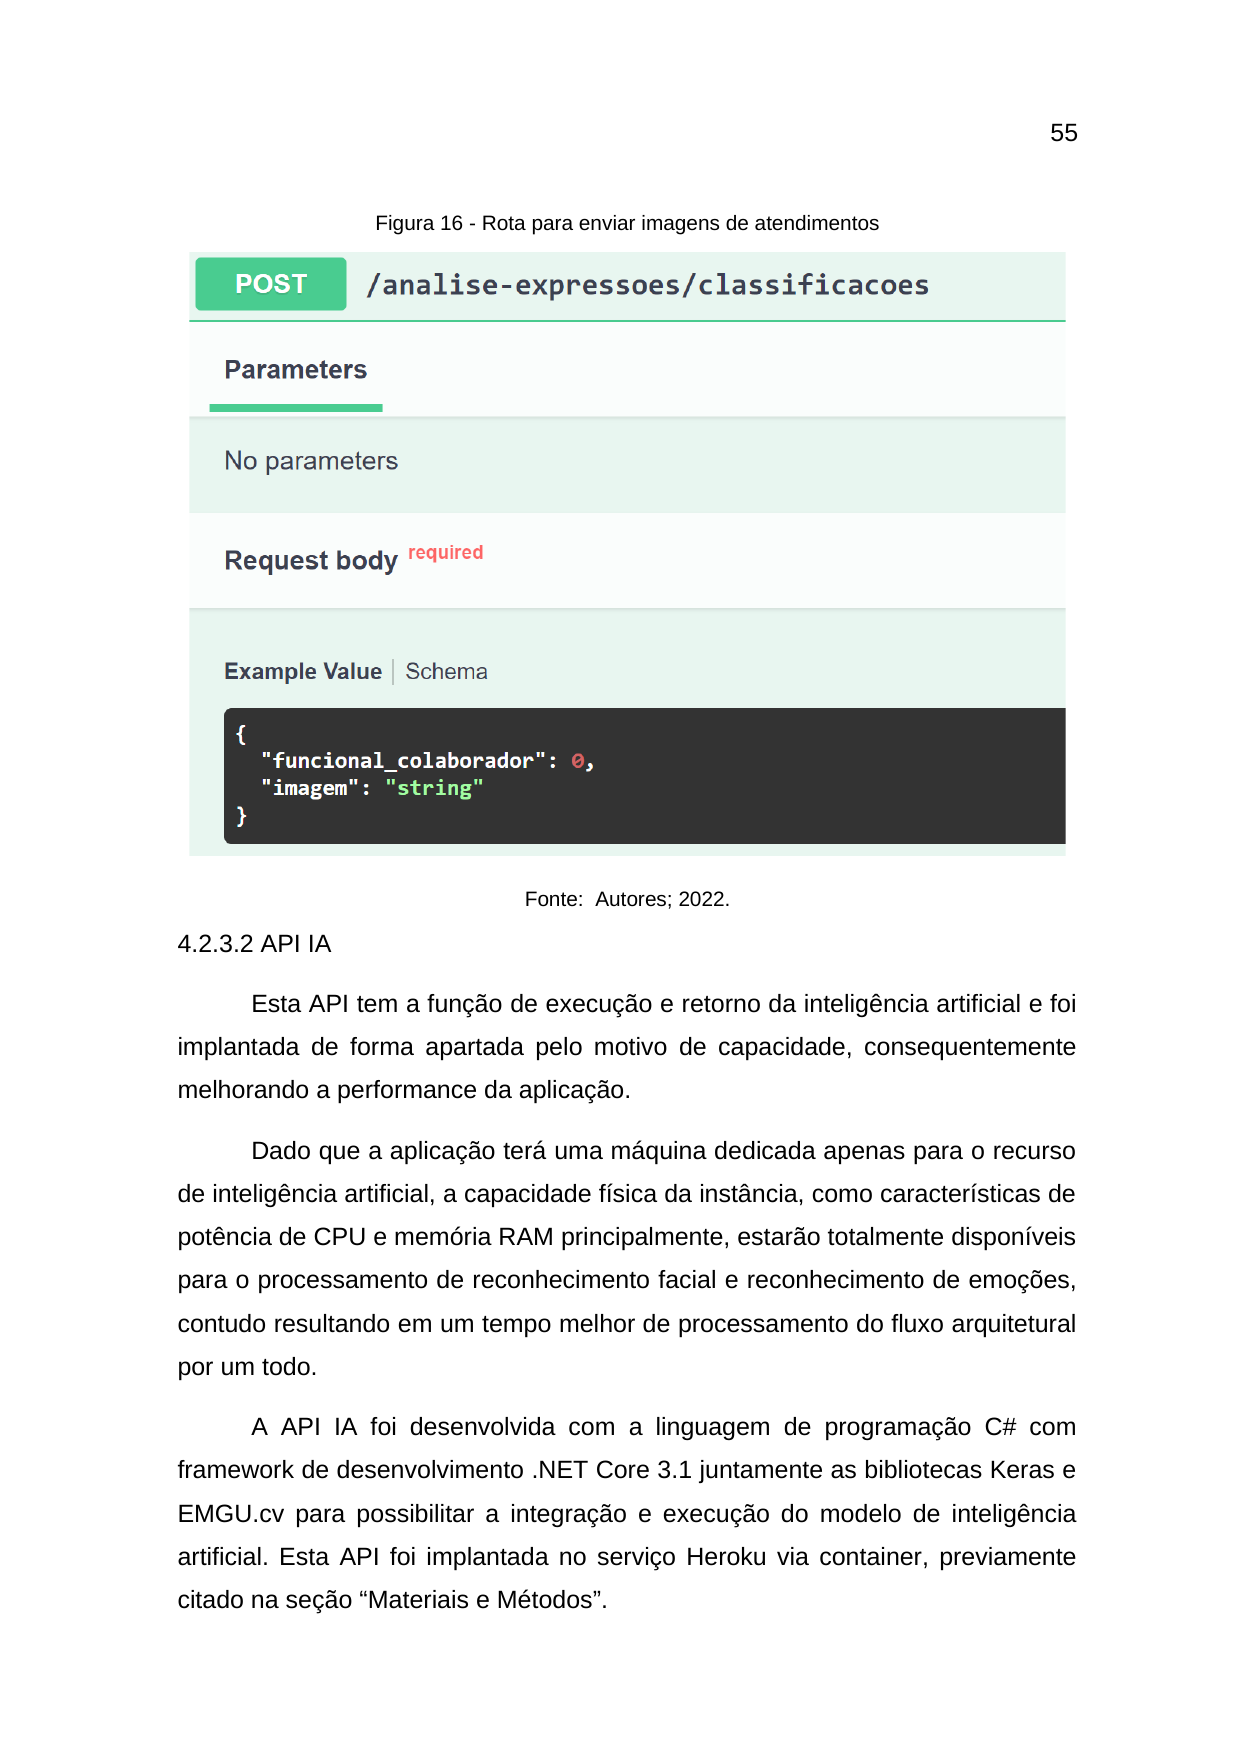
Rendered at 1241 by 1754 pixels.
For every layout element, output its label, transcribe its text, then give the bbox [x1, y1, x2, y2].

text Fonte: Autores; 2022. [177, 887, 1078, 911]
subtitle 4.2.3.2 API IA [177, 928, 1078, 957]
text A API IA foi desenvolvida com a linguagem de programação C# com framework de desenvolvimento .NET Core 3.1 juntamente as bibliotecas Keras e EMGU.cv para possibilitar a integração e execução do modelo de inteligência artificial. Esta API foi implantada no serviço Heroku via container, previamente citado na seção “Materiais e Métodos”. [177, 1412, 1078, 1613]
picture [189, 252, 1066, 856]
text Dado que a aplicação terá uma máquina dedicada apenas para o recurso de inteligência artificial, a capacidade física da instância, como características de potência de CPU e memória RAM principalmente, estarão totalmente disponíveis para o processamento de reconhecimento facial e reconhecimento de emoções, contudo resultando em um tempo melhor de processamento do fluxo arquitetural por um todo. [177, 1136, 1078, 1380]
text Esta API tem a função de execução e retorno da inteligência artificial e foi implantada de forma apartada pelo motivo de capacidade, consequentemente melhorando a performance da aplicação. [177, 989, 1078, 1104]
